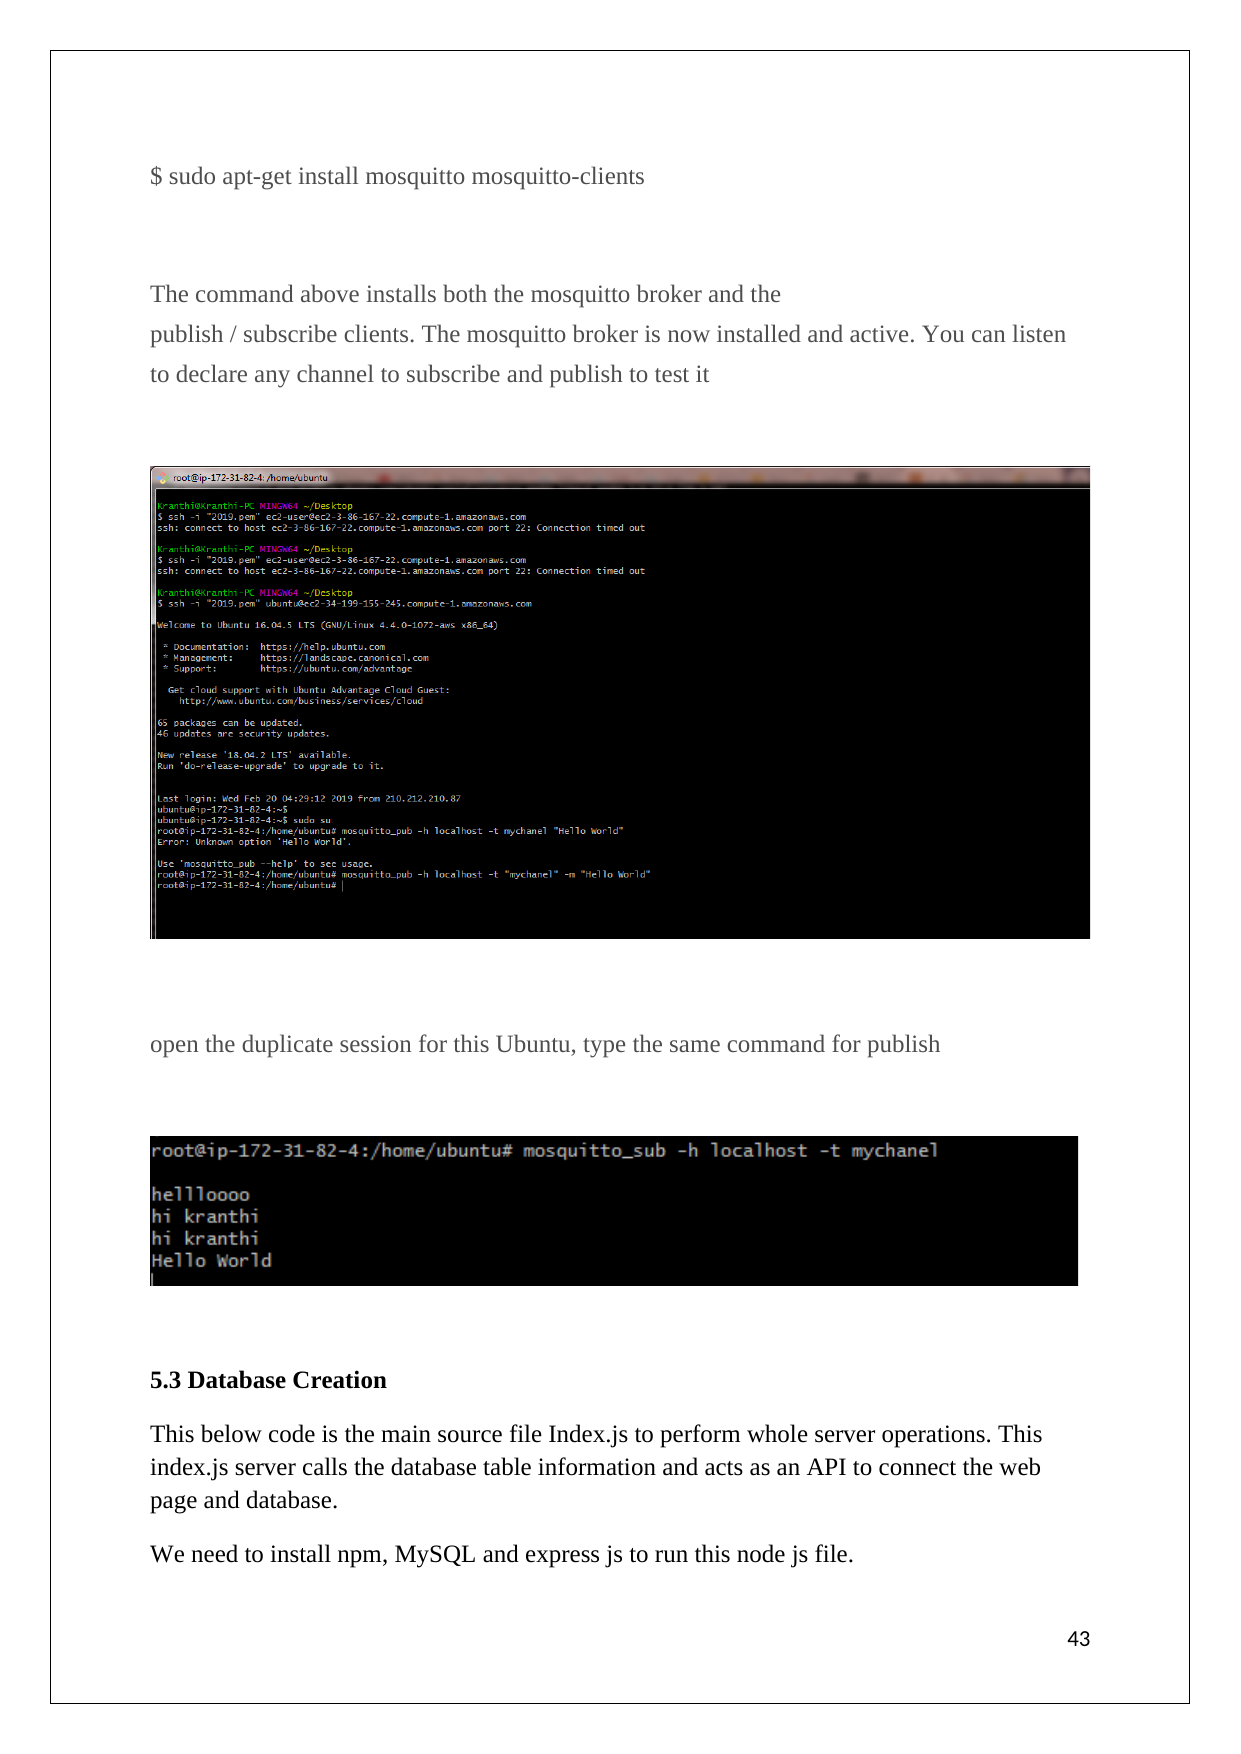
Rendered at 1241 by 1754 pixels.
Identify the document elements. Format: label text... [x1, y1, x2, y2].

picture [150, 1136, 1079, 1286]
picture [150, 466, 1091, 939]
text This below code is the main source file Index.js to perform whole server operations. This index.js server calls the database table information and acts as an API to connect the web page and database. [150, 1419, 1090, 1513]
text The command above installs both the mosquitto broker and the publish / subscribe clients. The mosquitto broker is now installed and active. You can listen to declare any channel to subscribe and publish to test it [150, 268, 1090, 388]
text 5.3 Database Creation [150, 1365, 1090, 1394]
text $ sudo apt-get install mosquitto mosquitto-clients [150, 150, 1090, 190]
text open the duplicate session for this Ubuntu, type the same command for publish [150, 1018, 1090, 1058]
text We need to install npm, MySQL and express js to run this node js file. [150, 1539, 1090, 1567]
